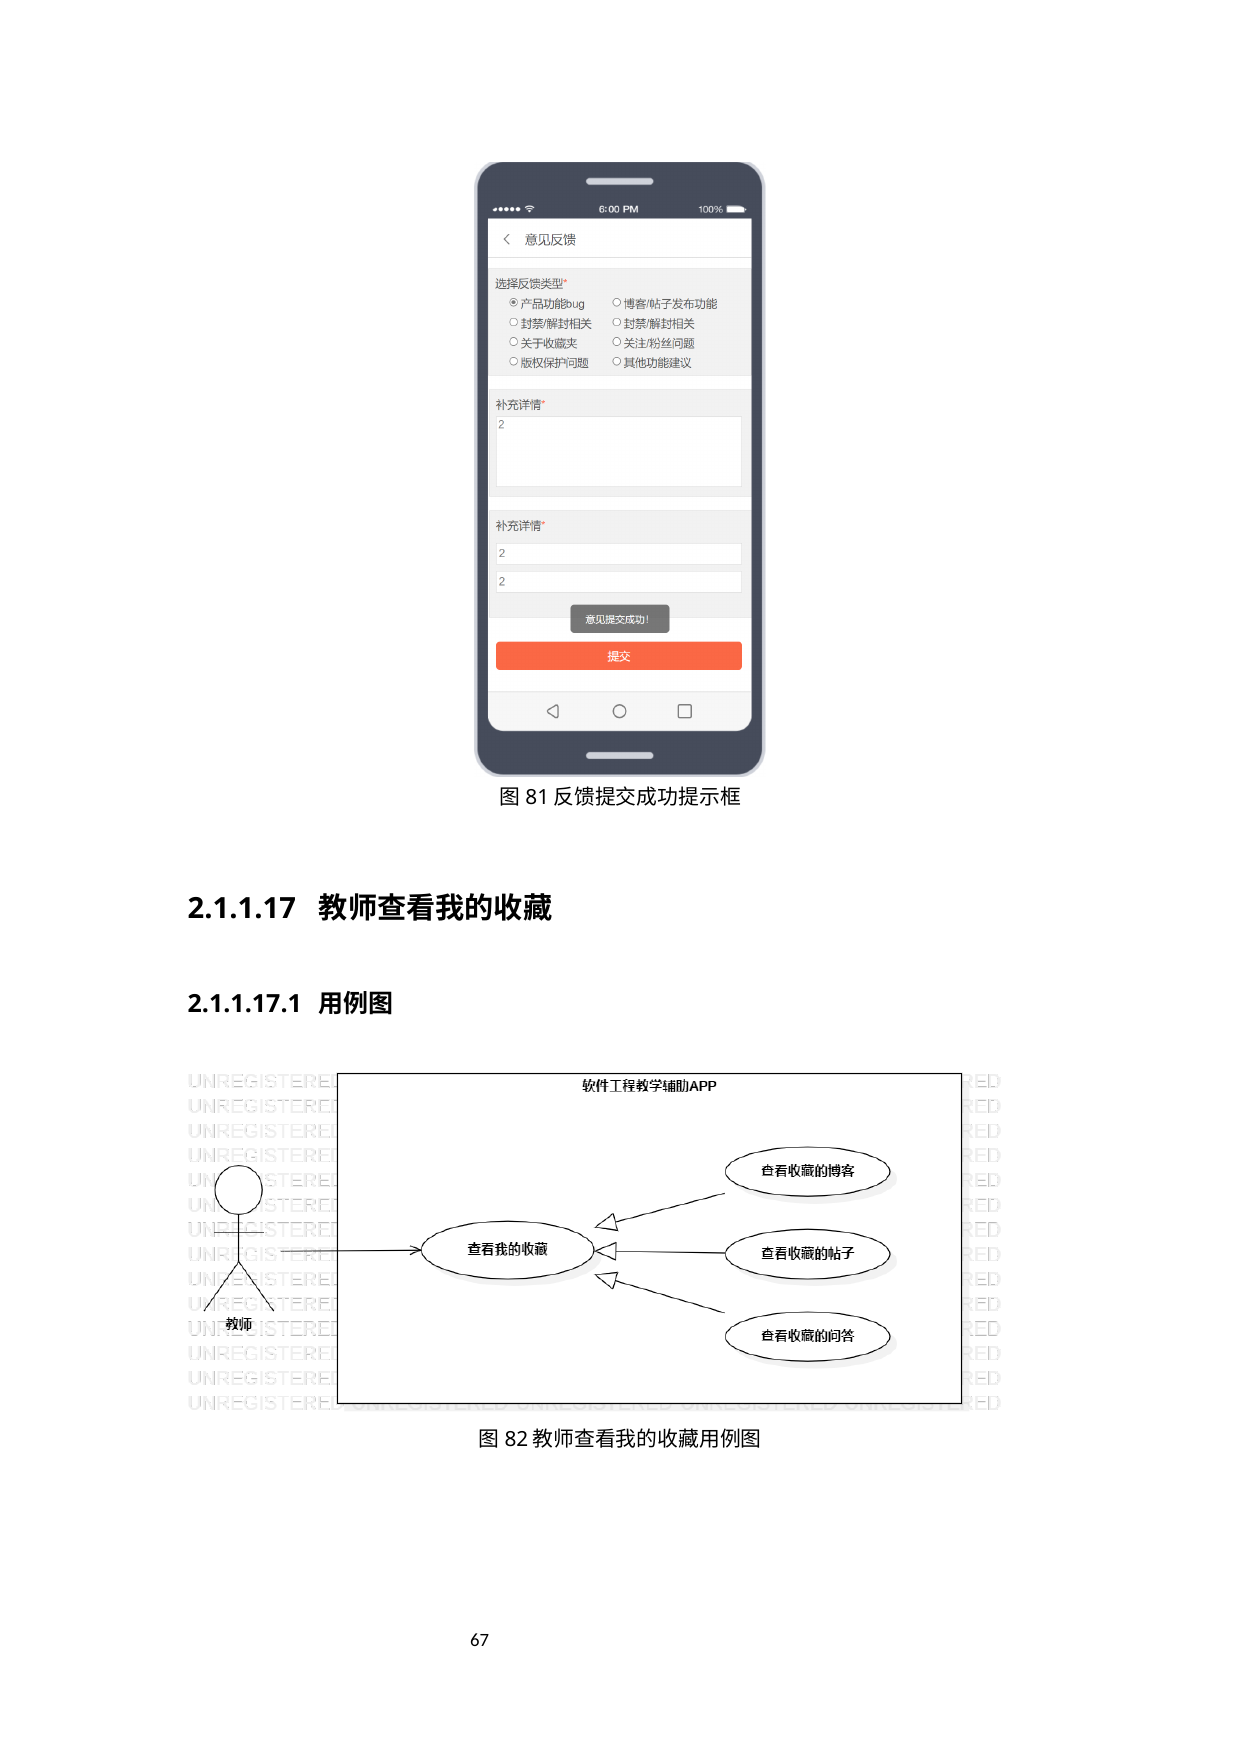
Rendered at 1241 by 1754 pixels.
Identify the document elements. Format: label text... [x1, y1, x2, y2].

picture [187, 1064, 1002, 1419]
subtitle 用例图 [187, 969, 1053, 1034]
subtitle 教师查看我的收藏 [187, 874, 1053, 939]
text 图 82教师查看我的收藏用例图 [187, 1422, 1053, 1454]
text 图 81反馈提交成功提示框 [187, 779, 1053, 812]
picture [473, 162, 767, 777]
